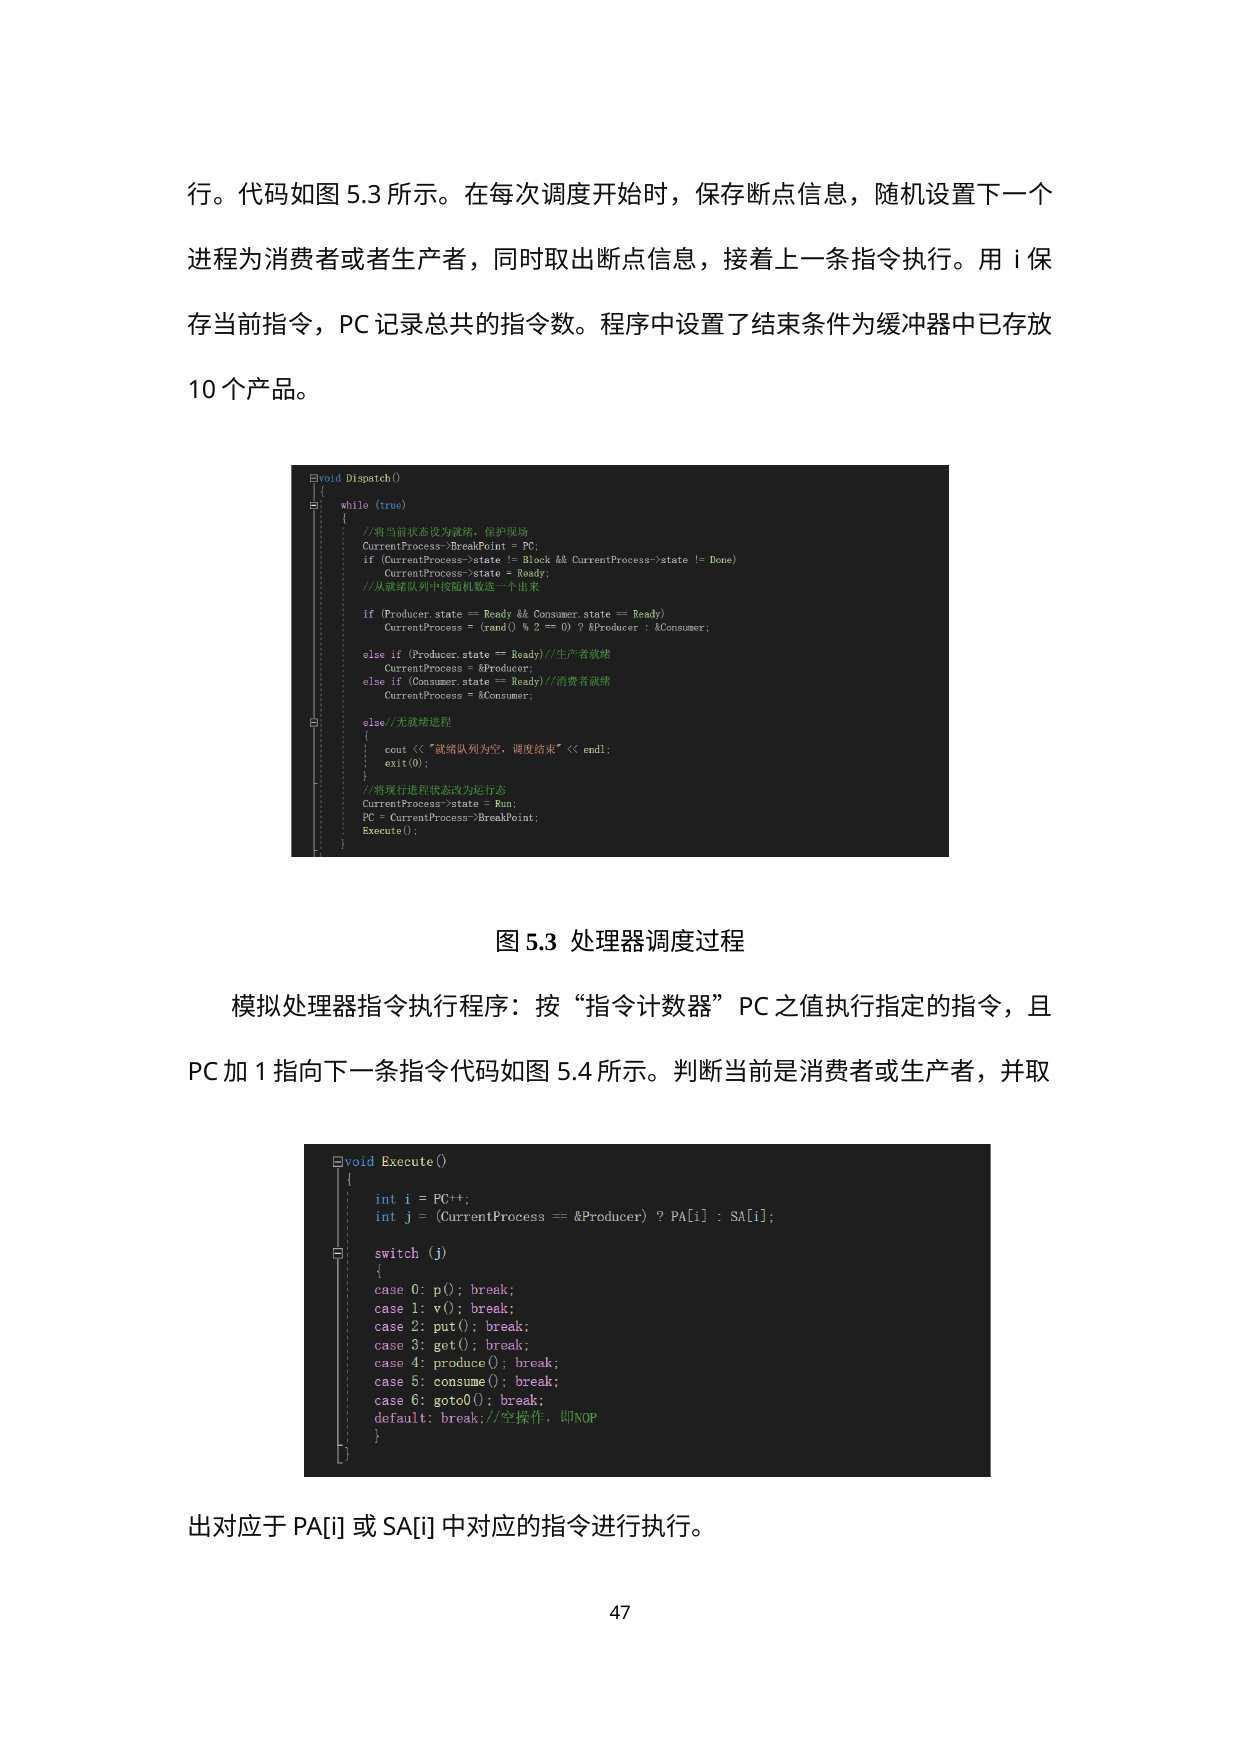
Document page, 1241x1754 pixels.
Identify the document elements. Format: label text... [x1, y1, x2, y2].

picture [304, 1144, 991, 1477]
picture [291, 465, 949, 857]
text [187, 160, 1053, 420]
text 图5.3 处理器调度过程 [187, 907, 1053, 972]
